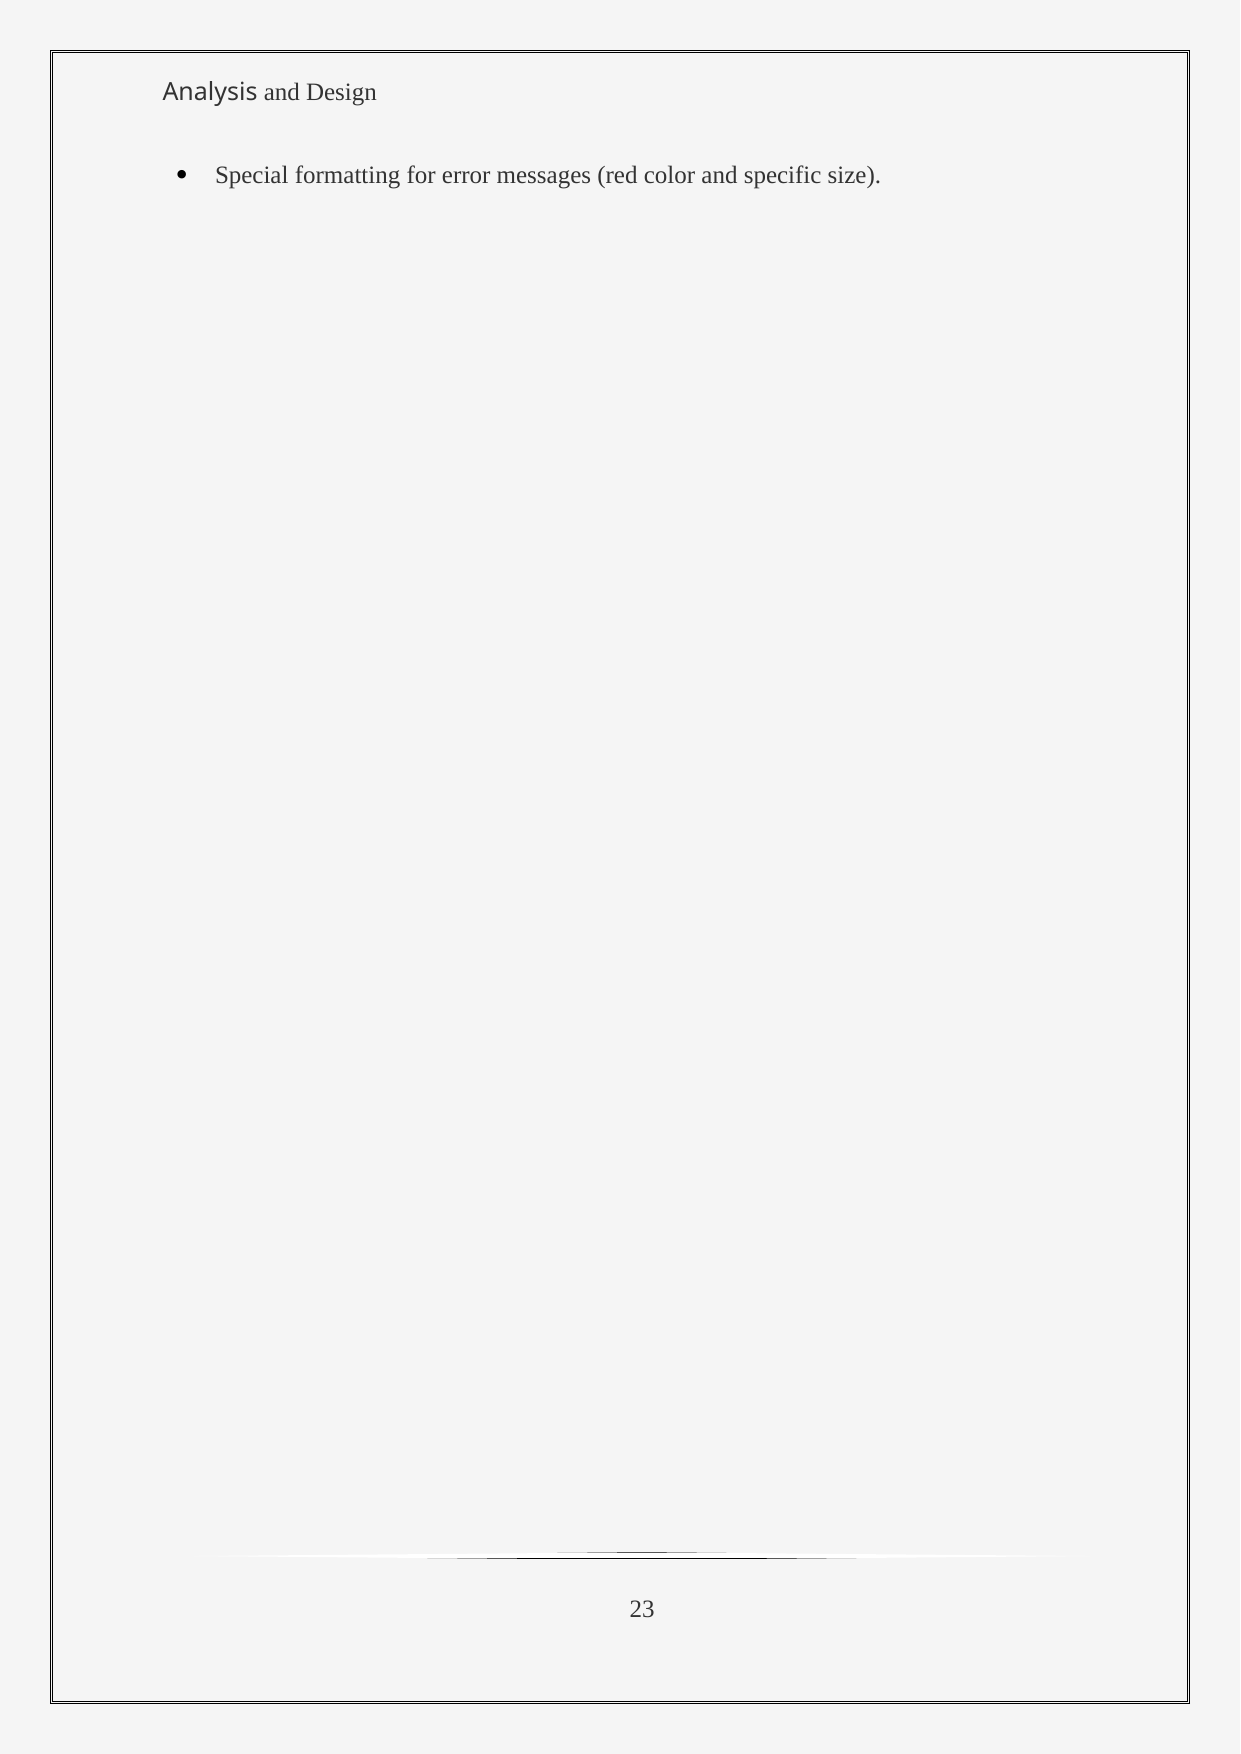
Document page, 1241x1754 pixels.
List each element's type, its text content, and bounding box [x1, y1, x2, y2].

list Special formatting for error messages (red color and specific size). [177, 160, 1122, 188]
